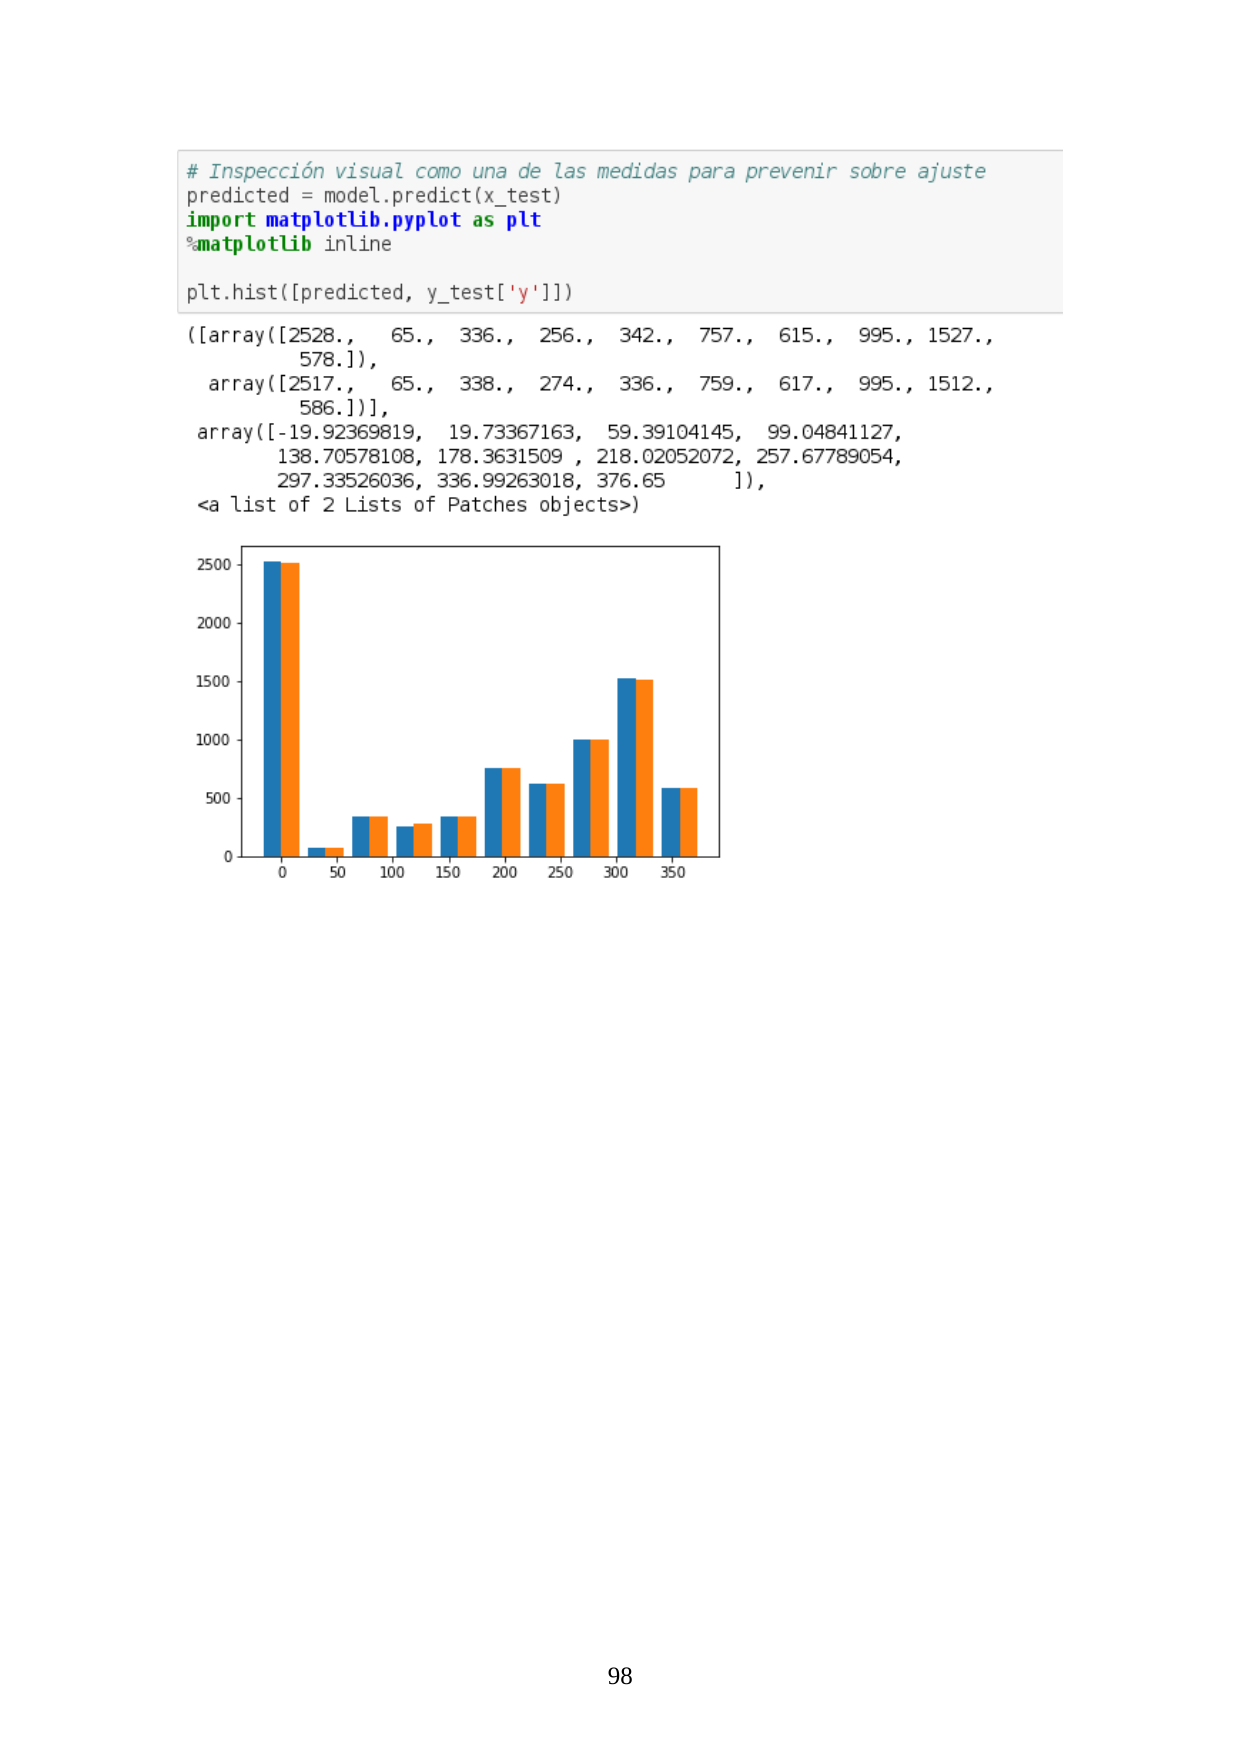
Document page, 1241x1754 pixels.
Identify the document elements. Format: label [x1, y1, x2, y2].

picture [177, 147, 1063, 905]
